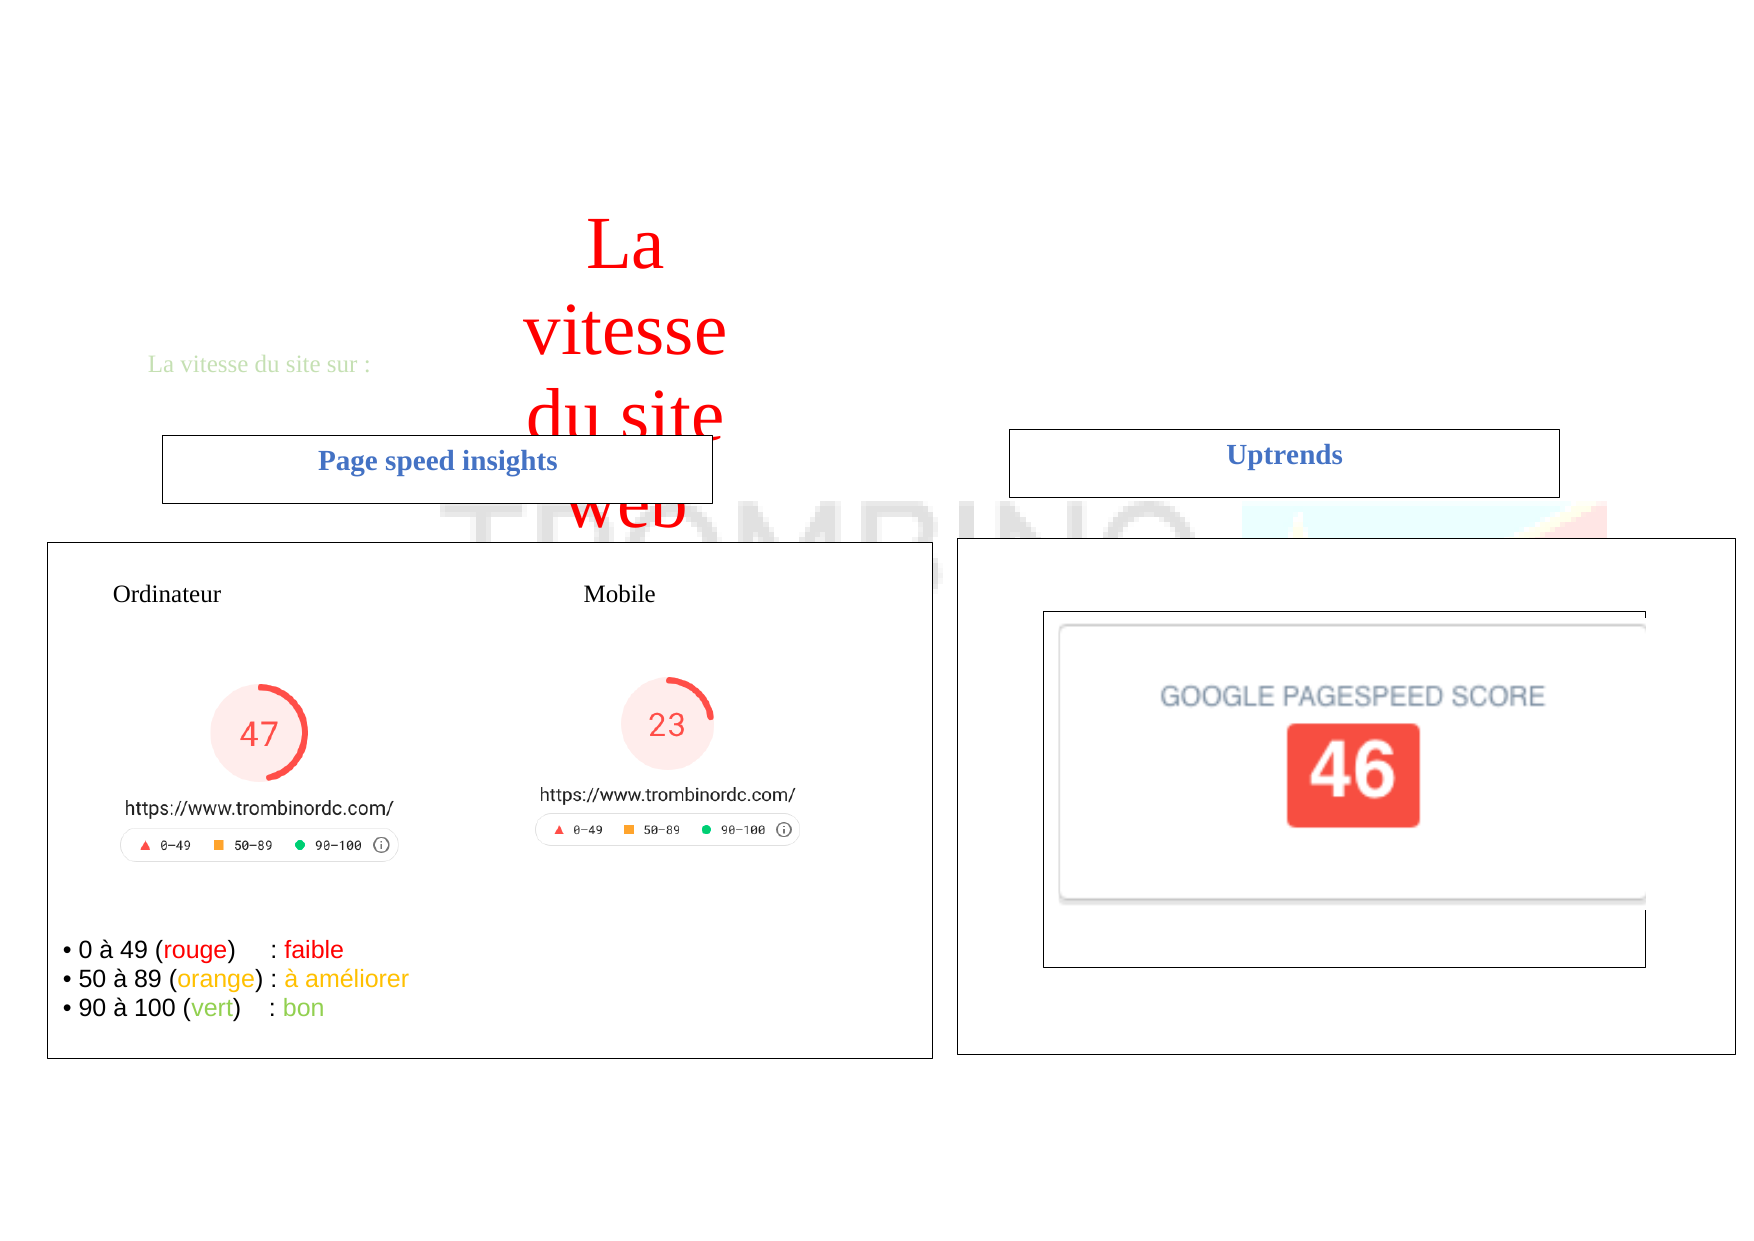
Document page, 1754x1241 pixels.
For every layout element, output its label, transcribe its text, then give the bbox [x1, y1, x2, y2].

picture [62, 665, 429, 878]
text La vitesse du site sur : [148, 349, 1606, 378]
picture [493, 660, 837, 857]
picture [1058, 618, 1646, 910]
